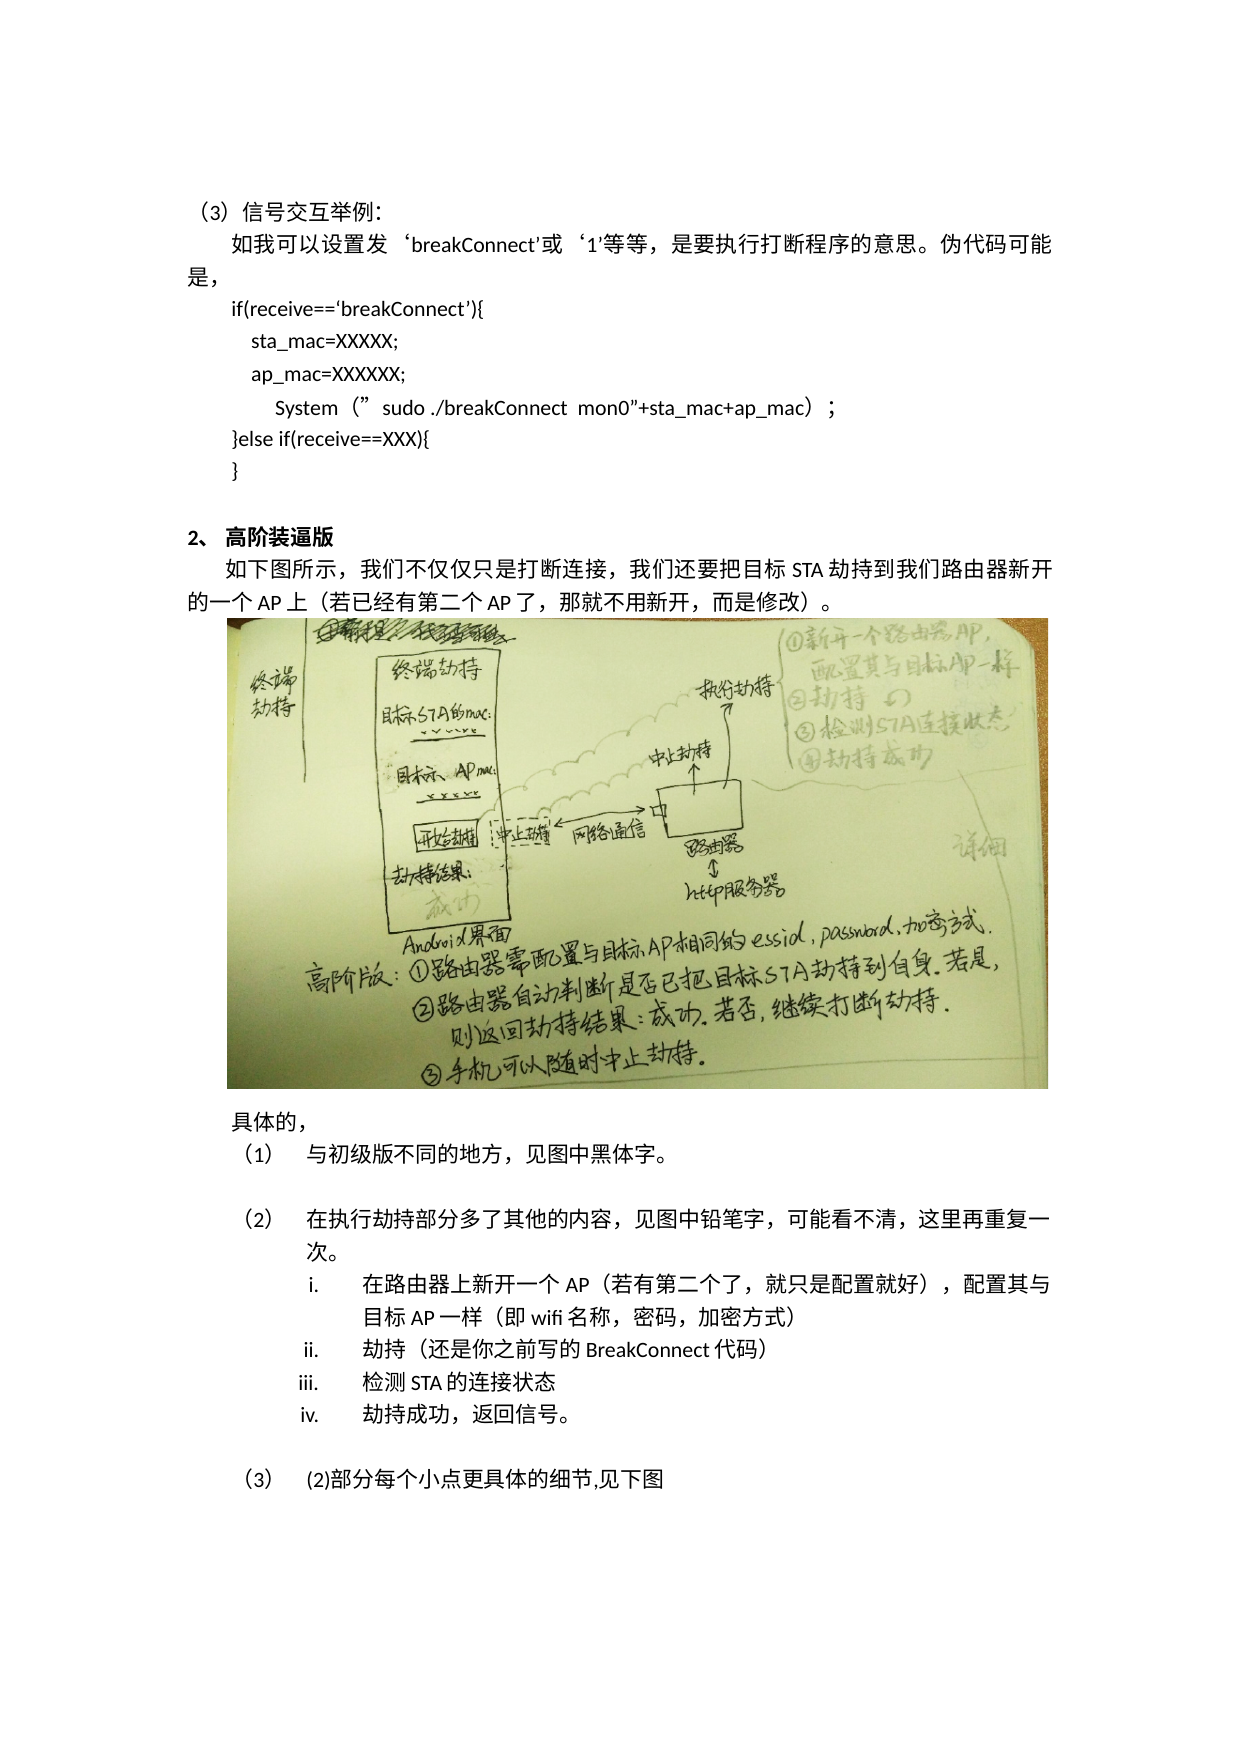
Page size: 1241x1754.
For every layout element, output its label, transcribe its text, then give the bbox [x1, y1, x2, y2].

picture [228, 618, 1048, 1089]
text }else if(receive==XXX){ [187, 422, 1053, 454]
text sta_mac=XXXXX; [187, 324, 1053, 357]
text 如我可以设置发‘breakConnect’或‘1’等等，是要执行打断程序的意思。伪代码可能是， [187, 227, 1053, 292]
text if(receive==‘breakConnect’){ [187, 292, 1053, 324]
text 具体的， [187, 1104, 1053, 1137]
list 检测STA的连接状态 [319, 1364, 1053, 1397]
list 在路由器上新开一个AP（若有第二个了，就只是配置就好），配置其与目标AP一样（即wifi名称，密码，加密方式） [319, 1267, 1053, 1332]
list 劫持成功，返回信号。 [319, 1397, 1053, 1429]
text } [187, 454, 1053, 487]
list 高阶装逼版 [187, 519, 1053, 552]
list 与初级版不同的地方，见图中黑体字。 [231, 1137, 1053, 1169]
list 在执行劫持部分多了其他的内容，见图中铅笔字，可能看不清，这里再重复一次。 [231, 1202, 1053, 1267]
text 如下图所示，我们不仅仅只是打断连接，我们还要把目标STA劫持到我们路由器新开的一个AP上（若已经有第二个AP了，那就不用新开，而是修改）。 [187, 552, 1053, 617]
text ap_mac=XXXXXX; [187, 357, 1053, 389]
list (2)部分每个小点更具体的细节,见下图 [231, 1462, 1053, 1494]
text （3）信号交互举例： [187, 194, 1053, 227]
list 劫持（还是你之前写的BreakConnect代码） [319, 1332, 1053, 1364]
text System（”sudo ./breakConnect mon0”+sta_mac+ap_mac）； [187, 389, 1053, 422]
